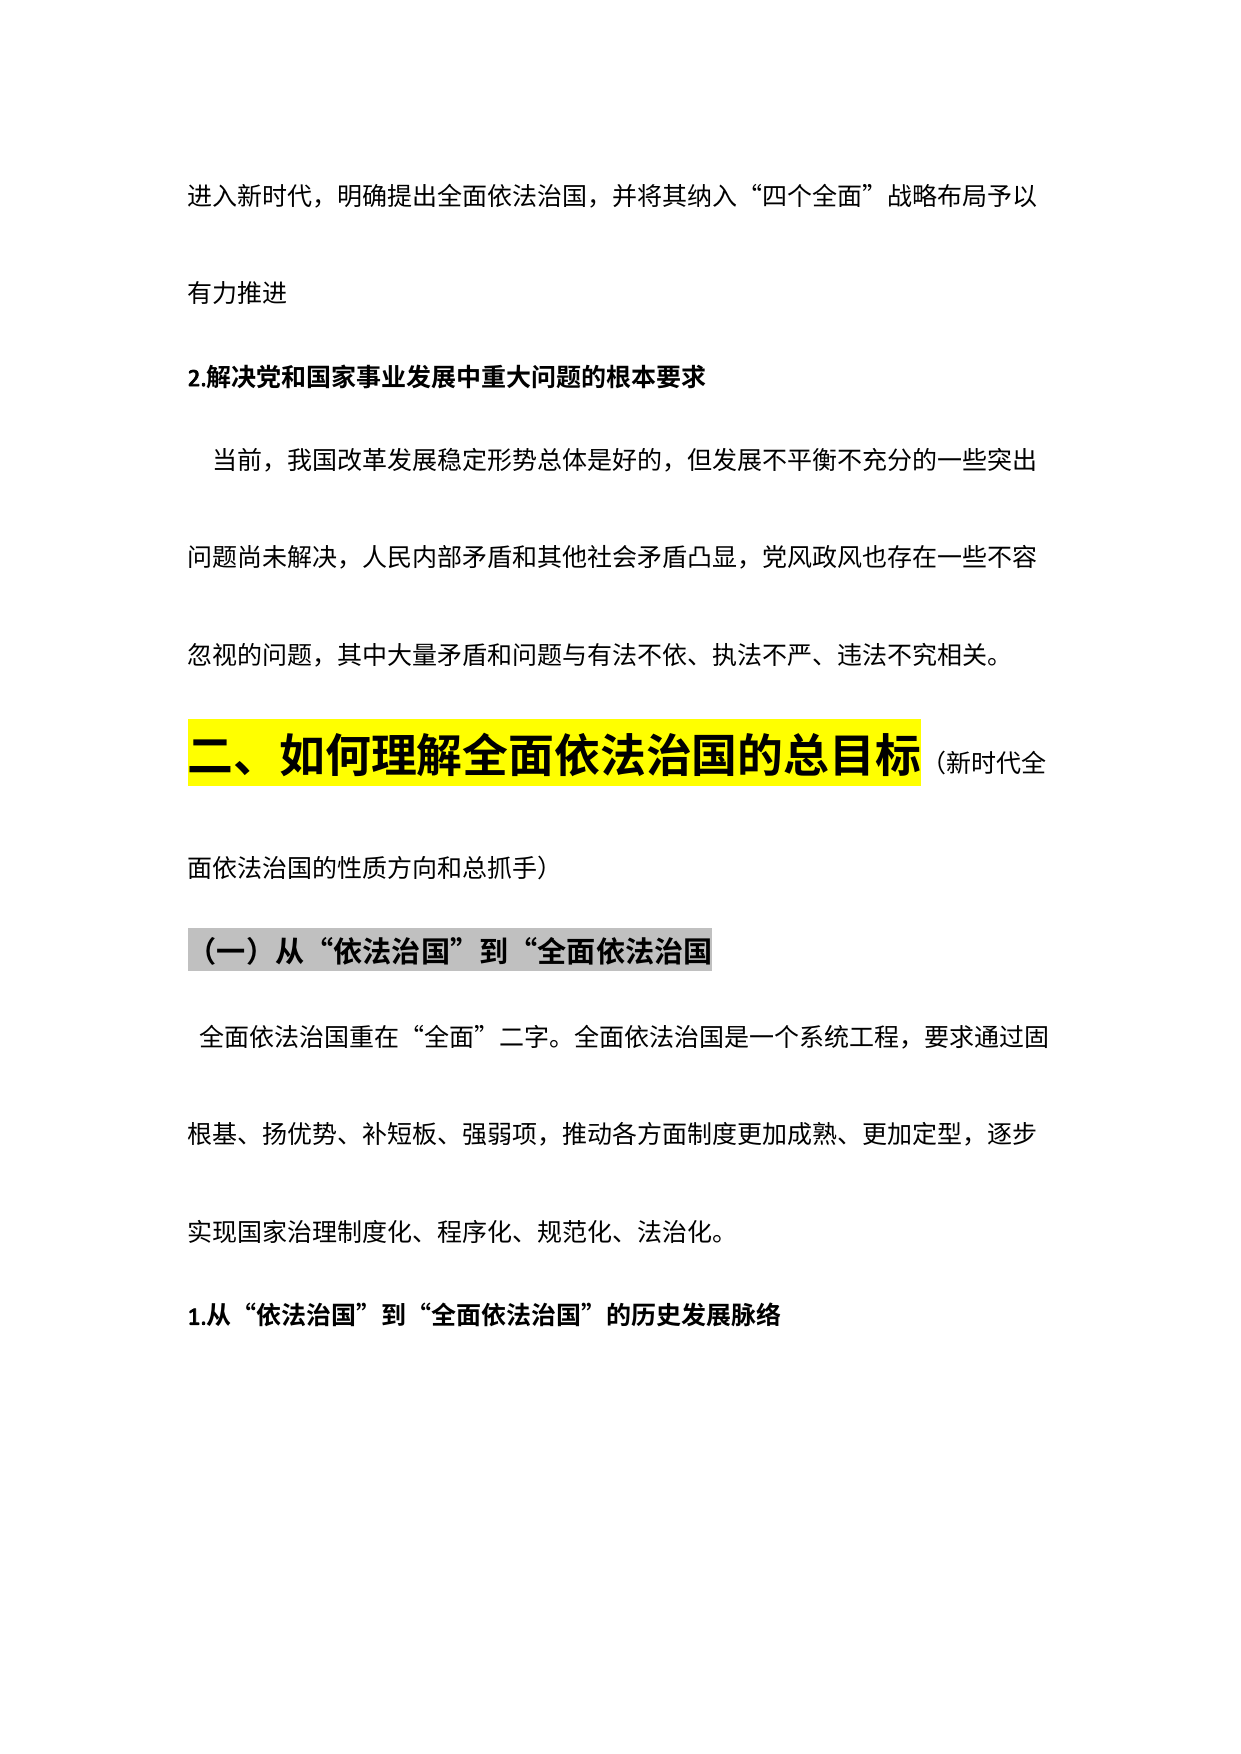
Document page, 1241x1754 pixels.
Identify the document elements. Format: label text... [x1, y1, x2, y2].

list 1.从“依法治国”到“全面依法治国”的历史发展脉络 [187, 1281, 1053, 1346]
list 进入新时代，明确提出全面依法治国，并将其纳入“四个全面”战略布局予以有力推进 [187, 162, 1053, 324]
list 二、如何理解全面依法治国的总目标（新时代全面依法治国的性质方向和总抓手） [187, 704, 1053, 899]
list （一）从“依法治国”到“全面依法治国 [187, 917, 1053, 982]
list 2.解决党和国家事业发展中重大问题的根本要求 [187, 343, 1053, 408]
list 全面依法治国重在“全面”二字。全面依法治国是一个系统工程，要求通过固根基、扬优势、补短板、强弱项，推动各方面制度更加成熟、更加定型，逐步实现国家治理制度化、程序化、规范化、法治化。 [187, 1003, 1053, 1263]
list 当前，我国改革发展稳定形势总体是好的，但发展不平衡不充分的一些突出问题尚未解决，人民内部矛盾和其他社会矛盾凸显，党风政风也存在一些不容忽视的问题，其中大量矛盾和问题与有法不依、执法不严、违法不究相关。 [187, 426, 1053, 686]
